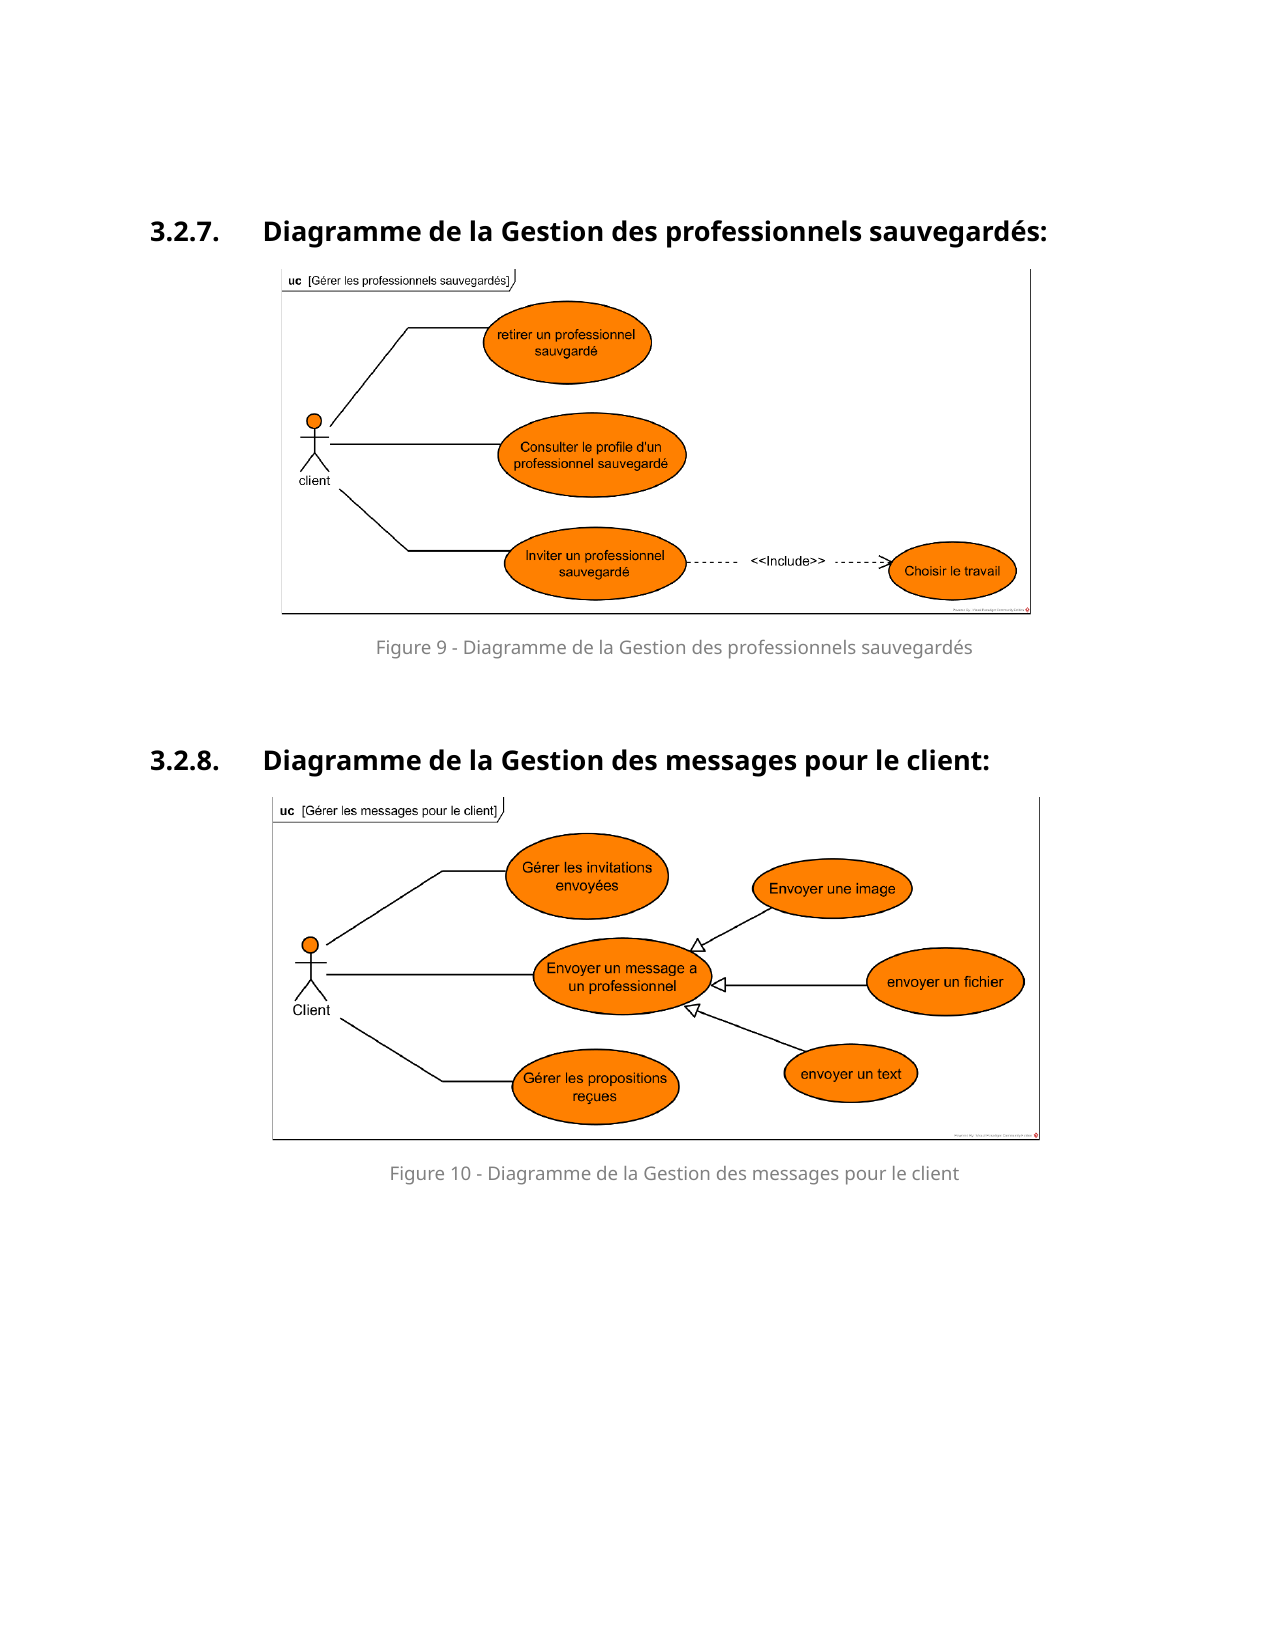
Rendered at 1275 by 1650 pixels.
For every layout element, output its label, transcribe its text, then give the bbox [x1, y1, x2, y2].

picture [281, 269, 1031, 615]
text Figure 9 - Diagramme de la Gestion des professionnels sauvegardés [112, 634, 1162, 660]
text Figure 10 - Diagramme de la Gestion des messages pour le client [112, 1160, 1162, 1186]
list Diagramme de la Gestion des messages pour le client: [150, 741, 1162, 778]
list Diagramme de la Gestion des professionnels sauvegardés: [150, 213, 1162, 249]
picture [272, 797, 1040, 1141]
